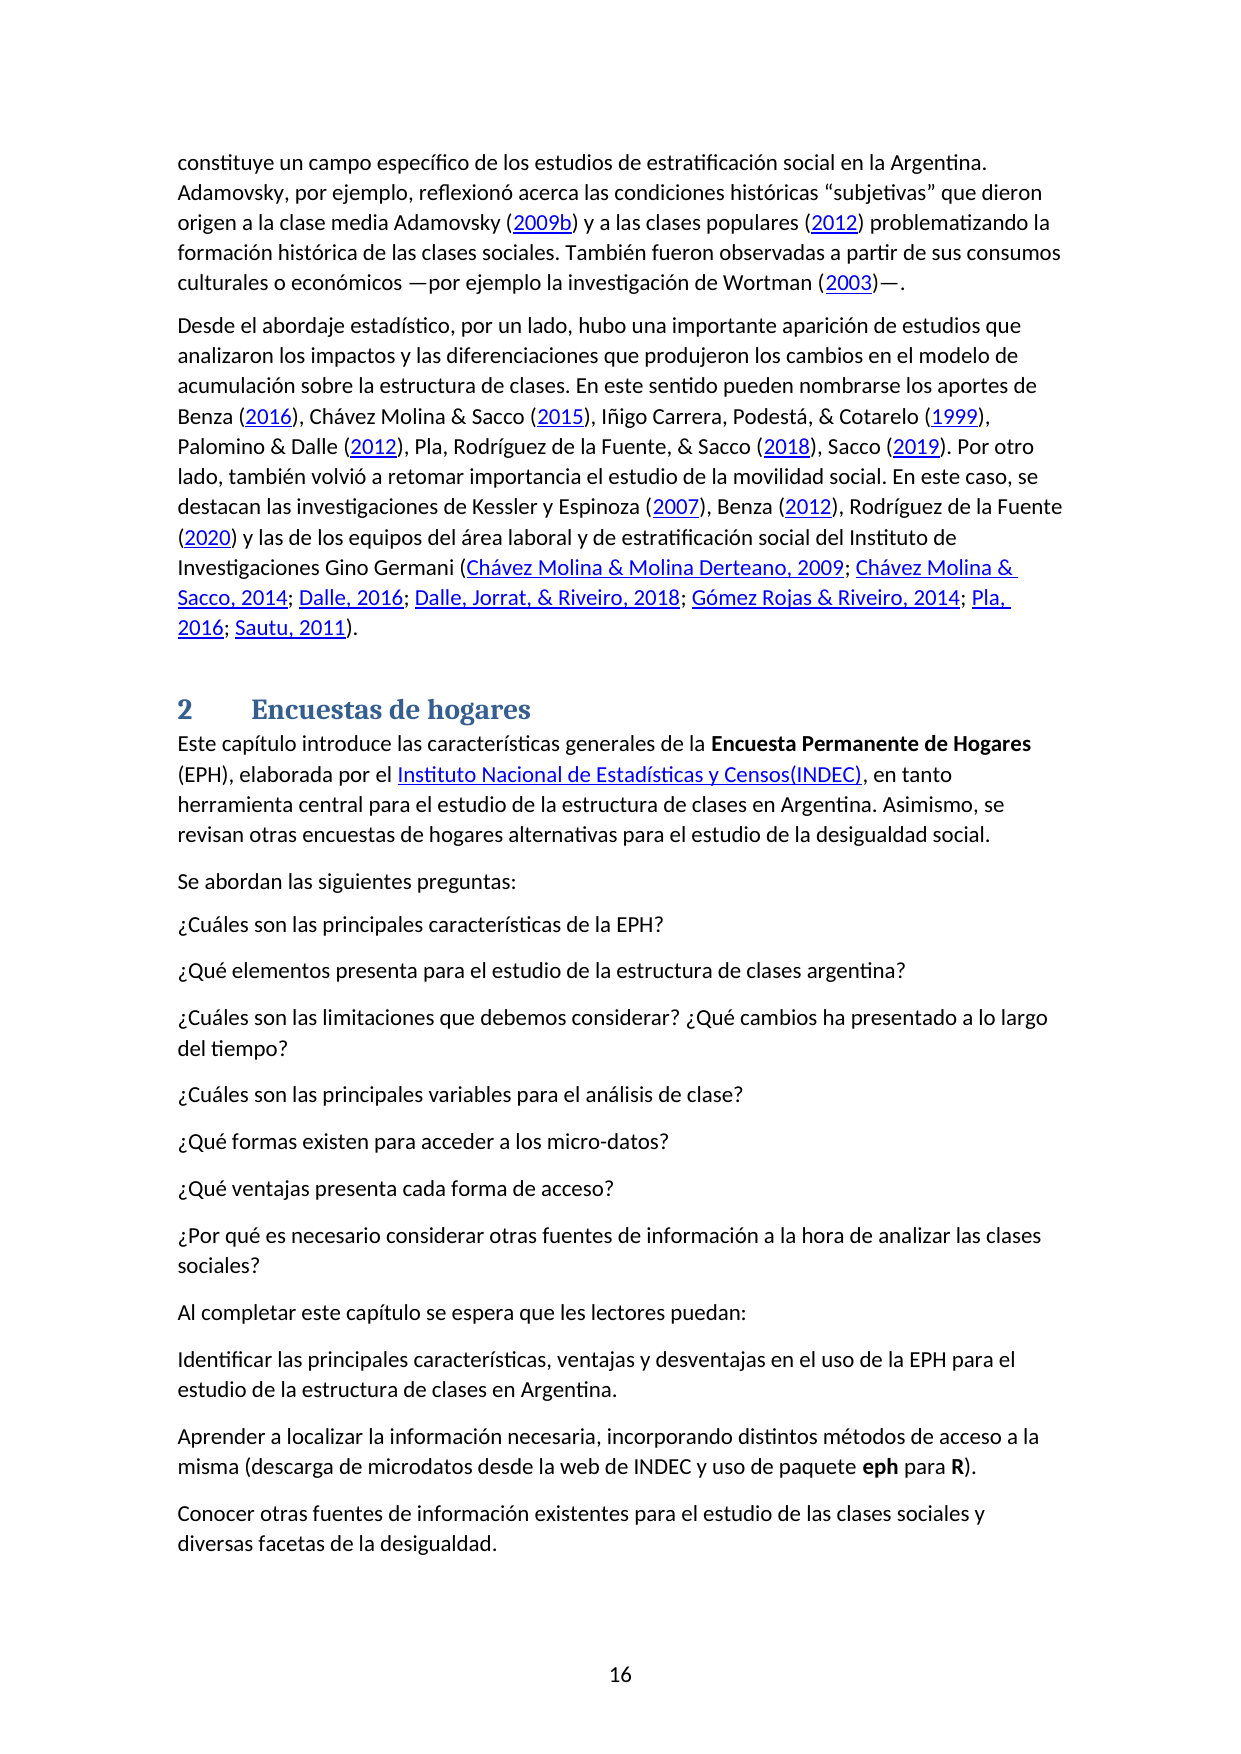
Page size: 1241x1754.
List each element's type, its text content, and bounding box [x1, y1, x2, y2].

text Desde el abordaje estadístico, por un lado, hubo una importante aparición de estudios que analizaron los impactos y las diferenciaciones que produjeron los cambios en el modelo de acumulación sobre la estructura de clases. En este sentido pueden nombrarse los aportes de Benza (2016), Chávez Molina & Sacco (2015), Iñigo Carrera, Podestá, & Cotarelo (1999), Palomino & Dalle (2012), Pla, Rodríguez de la Fuente, & Sacco (2018), Sacco (2019). Por otro lado, también volvió a retomar importancia el estudio de la movilidad social. En este caso, se destacan las investigaciones de Kessler y Espinoza (2007), Benza (2012), Rodríguez de la Fuente (2020) y las de los equipos del área laboral y de estratificación social del Instituto de Investigaciones Gino Germani (Chávez Molina & Molina Derteano, 2009; Chávez Molina & Sacco, 2014; Dalle, 2016; Dalle, Jorrat, & Riveiro, 2018; Gómez Rojas & Riveiro, 2014; Pla, 2016; Sautu, 2011). [177, 311, 1063, 641]
subtitle 2 Encuestas de hogares [177, 693, 1063, 727]
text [177, 148, 1063, 296]
text Se abordan las siguientes preguntas: [177, 867, 1063, 895]
